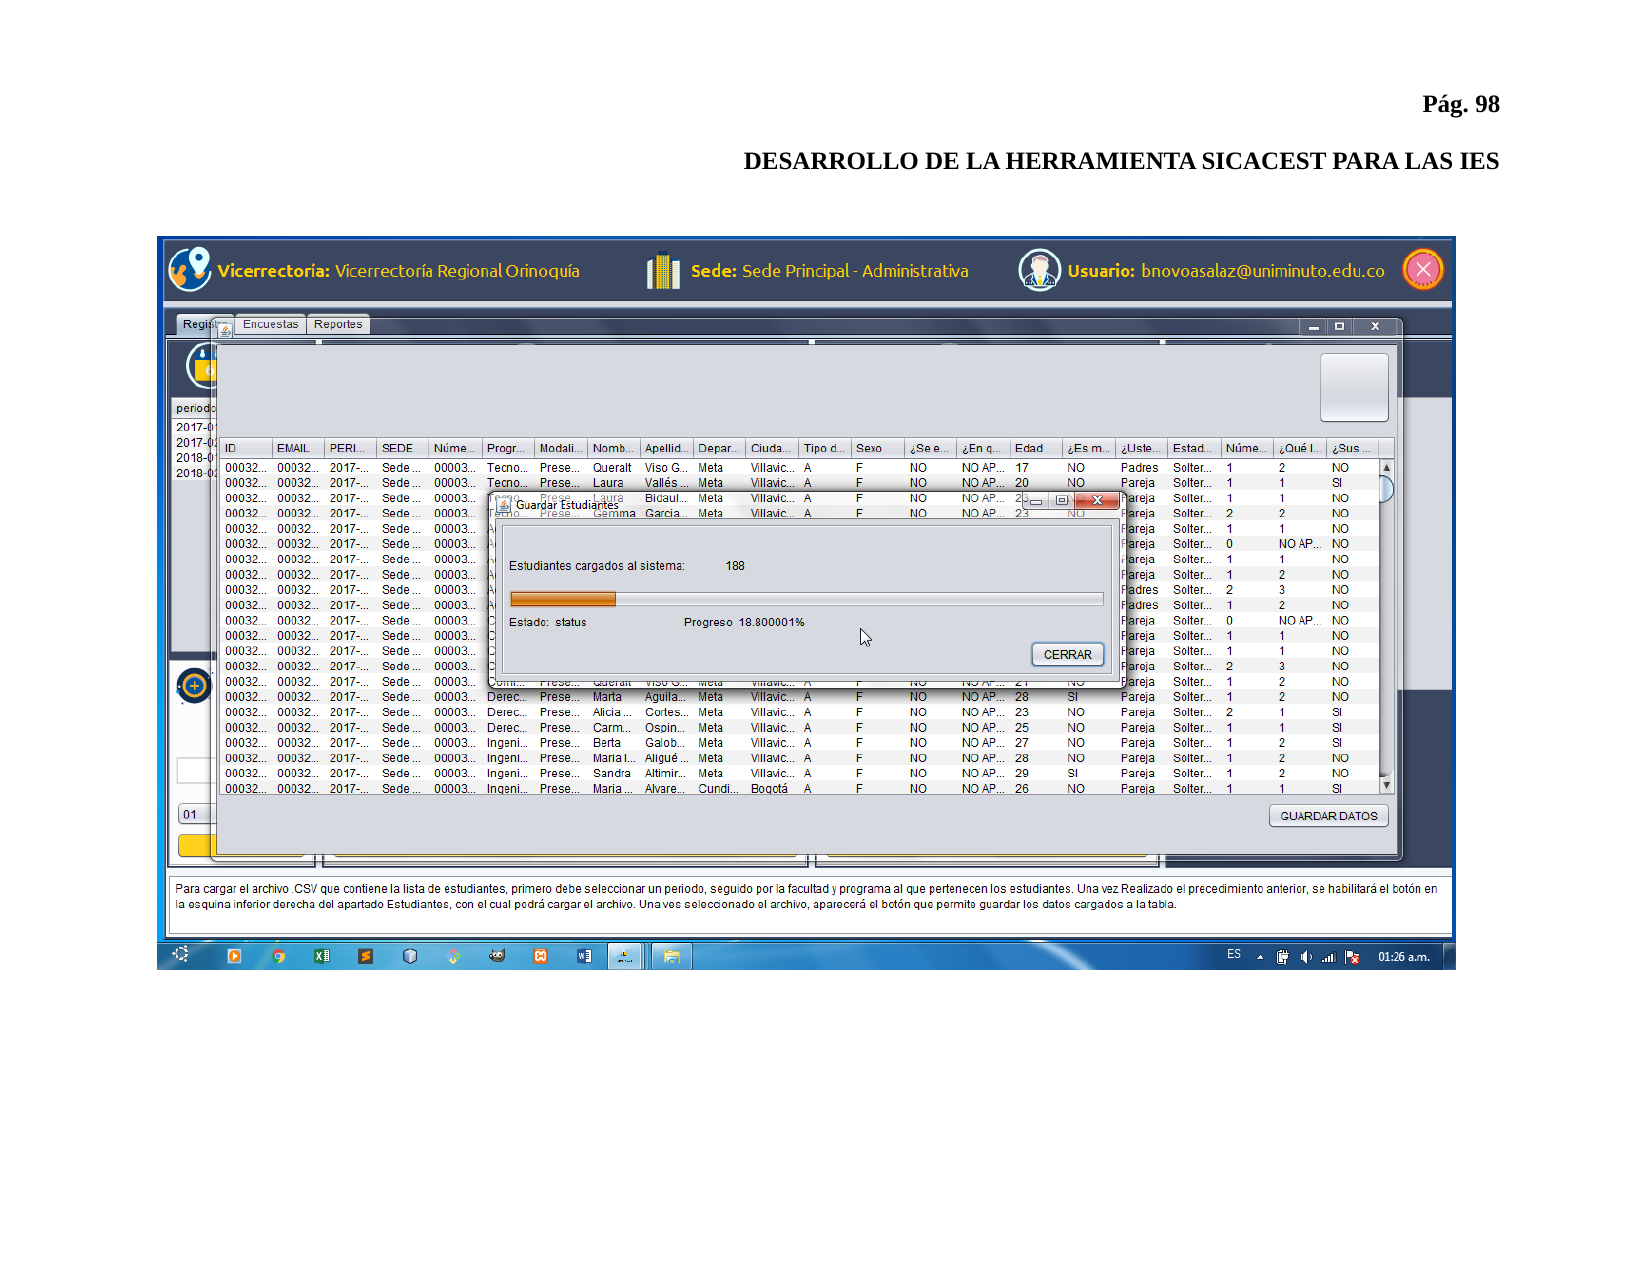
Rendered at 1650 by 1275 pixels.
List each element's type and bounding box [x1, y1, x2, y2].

picture [157, 236, 1456, 970]
